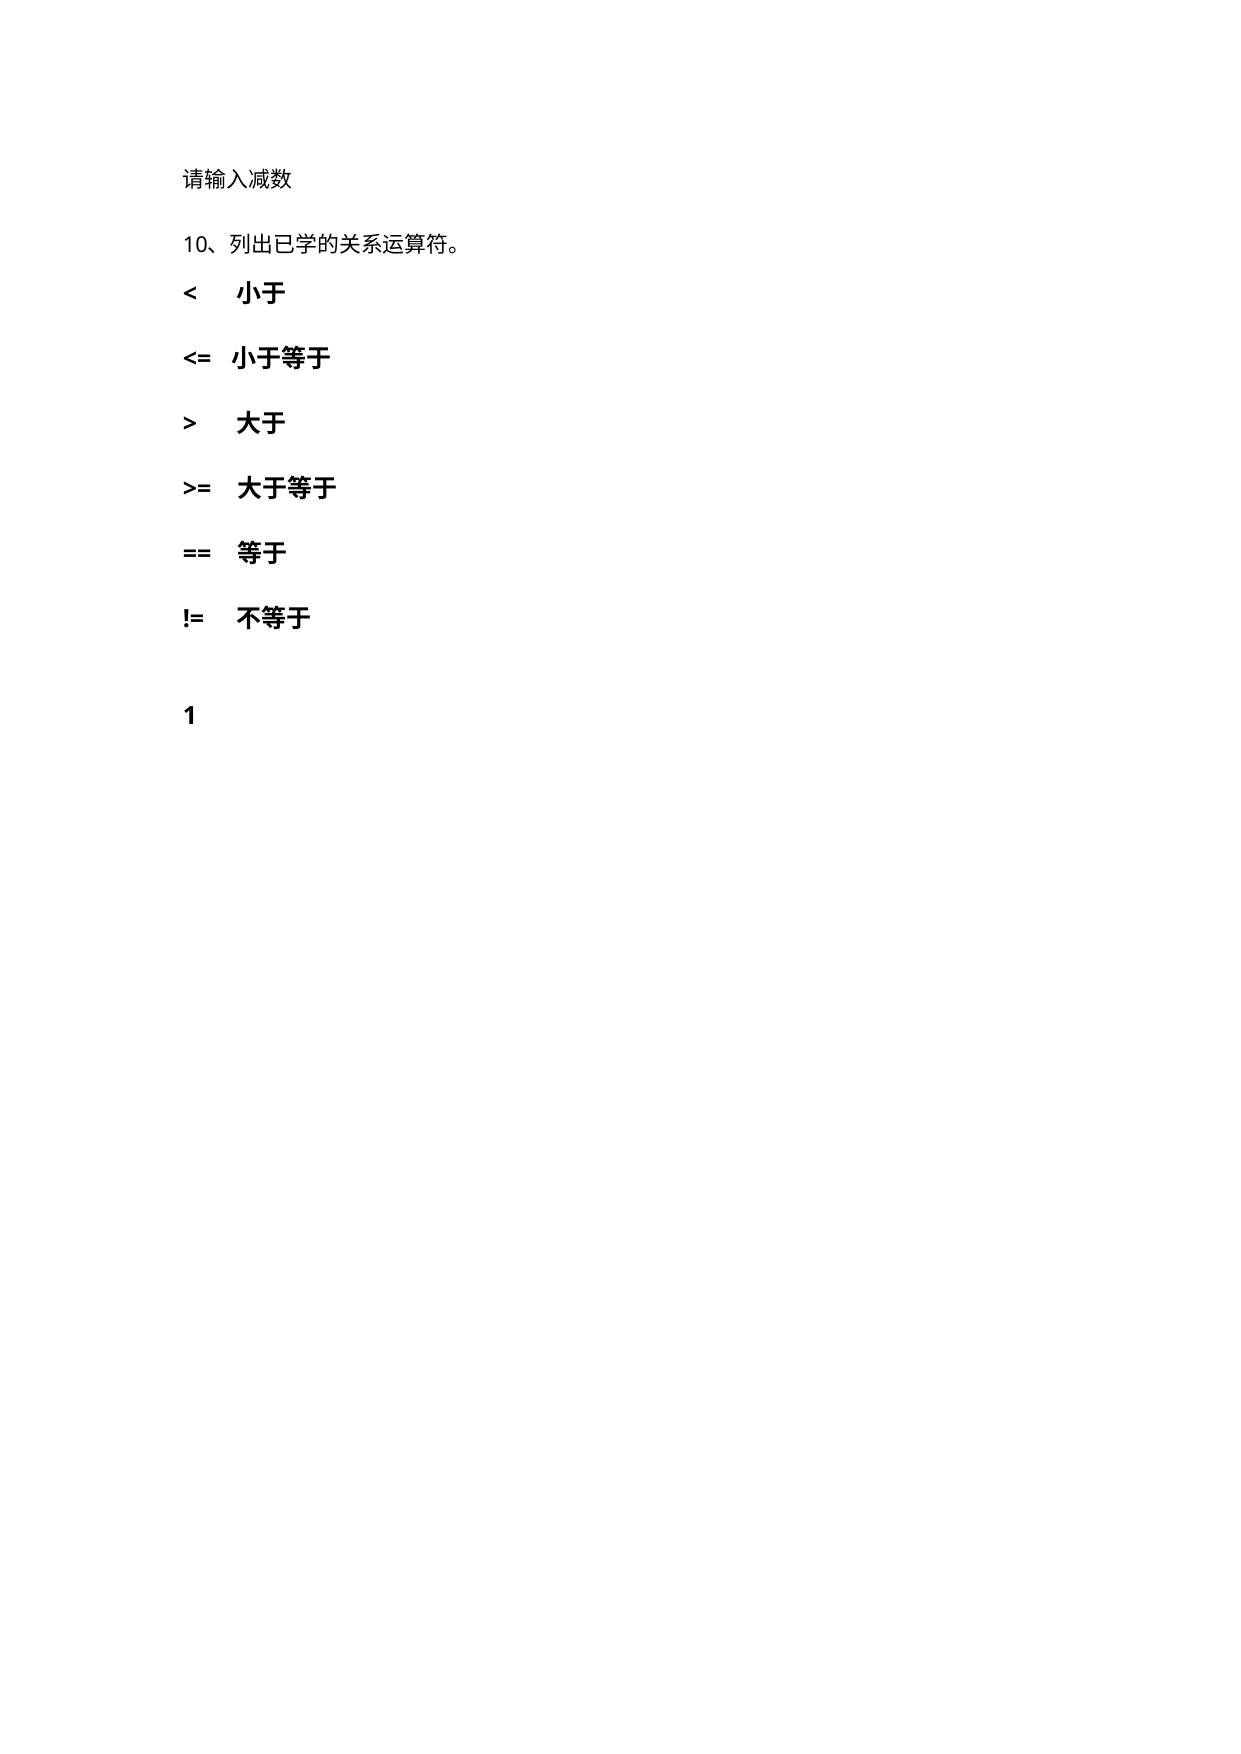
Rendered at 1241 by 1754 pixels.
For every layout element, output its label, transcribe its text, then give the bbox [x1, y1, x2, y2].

text <= 小于等于 [183, 324, 1058, 389]
text 请输入减数 [183, 162, 1058, 194]
text 10、列出已学的关系运算符。 [183, 227, 1058, 259]
text != 不等于 [183, 584, 1058, 649]
text < 小于 [183, 259, 1058, 324]
text > 大于 [183, 389, 1058, 454]
text 1 [183, 682, 1058, 747]
text >= 大于等于 [183, 454, 1058, 519]
text == 等于 [183, 519, 1058, 584]
